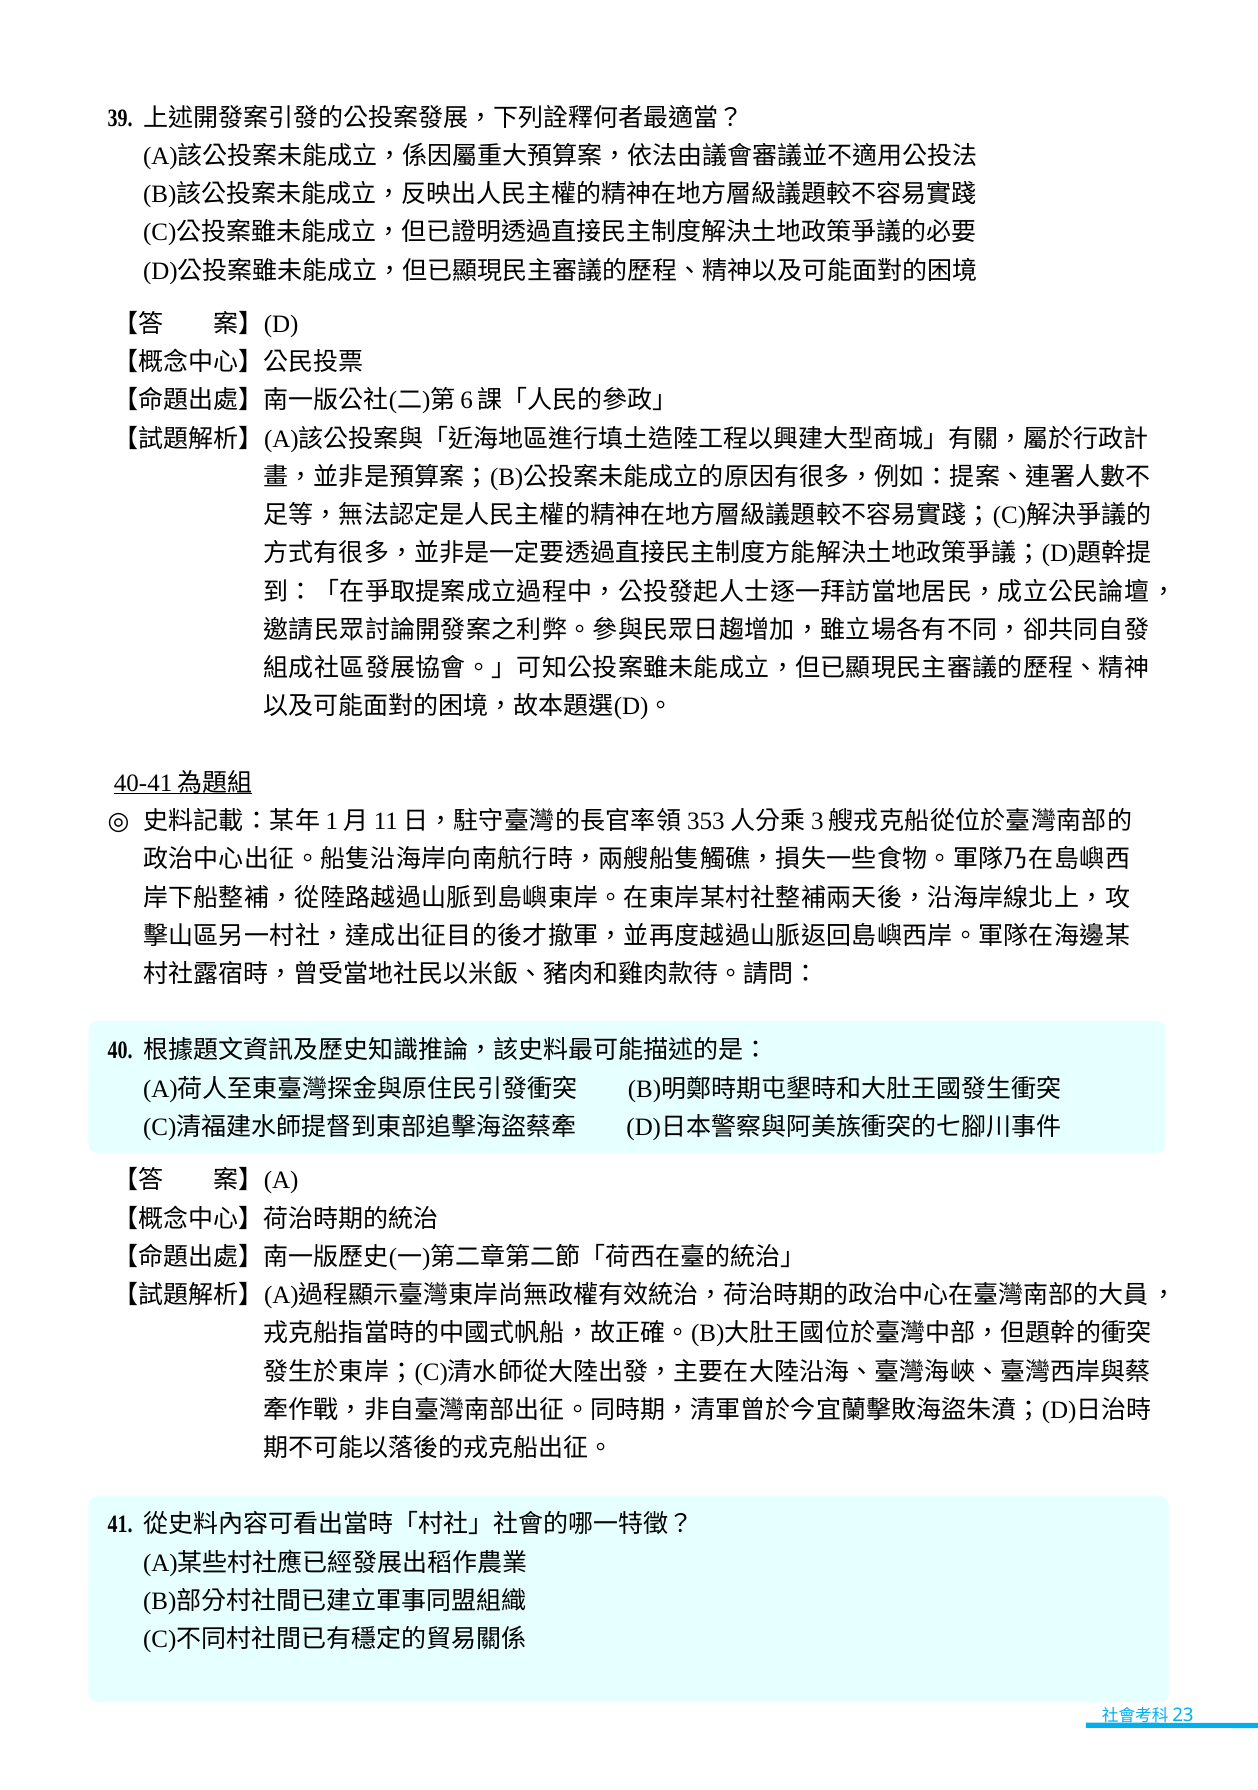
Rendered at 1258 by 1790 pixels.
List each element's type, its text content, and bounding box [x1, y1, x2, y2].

text 【命題出處】南一版公社(二)第6課「人民的參政」 [113, 379, 1152, 417]
text 【試題解析】(A)過程顯示臺灣東岸尚無政權有效統治，荷治時期的政治中心在臺灣南部的大員，戎克船指當時的中國式帆船，故正確。(B)大肚王國位於臺灣中部，但題幹的衝突發生於東岸；(C)清水師從大陸出發，主要在大陸沿海、臺灣海峽、臺灣西岸與蔡牽作戰，非自臺灣南部出征。同時期，清軍曾於今宜蘭擊敗海盜朱濆；(D)日治時期不可能以落後的戎克船出征。 [113, 1273, 1152, 1465]
text 【答 案】(D) [113, 303, 1152, 341]
text 【試題解析】(A)該公投案與「近海地區進行填土造陸工程以興建大型商城」有關，屬於行政計畫，並非是預算案；(B)公投案未能成立的原因有很多，例如：提案、連署人數不足等，無法認定是人民主權的精神在地方層級議題較不容易實踐；(C)解決爭議的方式有很多，並非是一定要透過直接民主制度方能解決土地政策爭議；(D)題幹提到：「在爭取提案成立過程中，公投發起人士逐一拜訪當地居民，成立公民論壇，邀請民眾討論開發案之利弊。參與民眾日趨增加，雖立場各有不同，卻共同自發組成社區發展協會。」可知公投案雖未能成立，但已顯現民主審議的歷程、精神以及可能面對的困境，故本題選(D)。 [113, 417, 1152, 723]
text 40. 根據題文資訊及歷史知識推論，該史料最可能描述的是： (A)荷人至東臺灣探金與原住民引發衝突 (B)明鄭時期屯墾時和大肚王國發生衝突 (C)清福建水師提督到東部追擊海盜蔡牽 (D)日本警察與阿美族衝突的七腳川事件 [107, 1029, 1133, 1144]
text 40-41為題組 [114, 761, 1152, 799]
text 【命題出處】南一版歷史(一)第二章第二節「荷西在臺的統治」 [113, 1235, 1152, 1273]
text 【概念中心】公民投票 [113, 341, 1152, 379]
text 41. 從史料內容可看出當時「村社」社會的哪一特徵？ (A)某些村社應已經發展出稻作農業 (B)部分村社間已建立軍事同盟組織 (C)不同村社間已有穩定的貿易關係 (D)村社的土地制度屬於部落共有制 [107, 1503, 1133, 1656]
text 39. 上述開發案引發的公投案發展，下列詮釋何者最適當？ (A)該公投案未能成立，係因屬重大預算案，依法由議會審議並不適用公投法 (B)該公投案未能成立，反映出人民主權的精神在地方層級議題較不容易實踐 (C)公投案雖未能成立，但已證明透過直接民主制度解決土地政策爭議的必要 (D)公投案雖未能成立，但已顯現民主審議的歷程、精神以及可能面對的困境 [107, 96, 1133, 287]
picture [1122, 1717, 1131, 1722]
text 【概念中心】荷治時期的統治 [113, 1197, 1152, 1235]
text ◎ 史料記載：某年1月11日，駐守臺灣的長官率領353人分乘3艘戎克船從位於臺灣南部的政治中心出征。船隻沿海岸向南航行時，兩艘船隻觸礁，損失一些食物。軍隊乃在島嶼西岸下船整補，從陸路越過山脈到島嶼東岸。在東岸某村社整補兩天後，沿海岸線北上，攻擊山區另一村社，達成出征目的後才撤軍，並再度越過山脈返回島嶼西岸。軍隊在海邊某村社露宿時，曾受當地社民以米飯、豬肉和雞肉款待。請問： [107, 799, 1133, 991]
text 【答 案】(A) [113, 1159, 1152, 1197]
